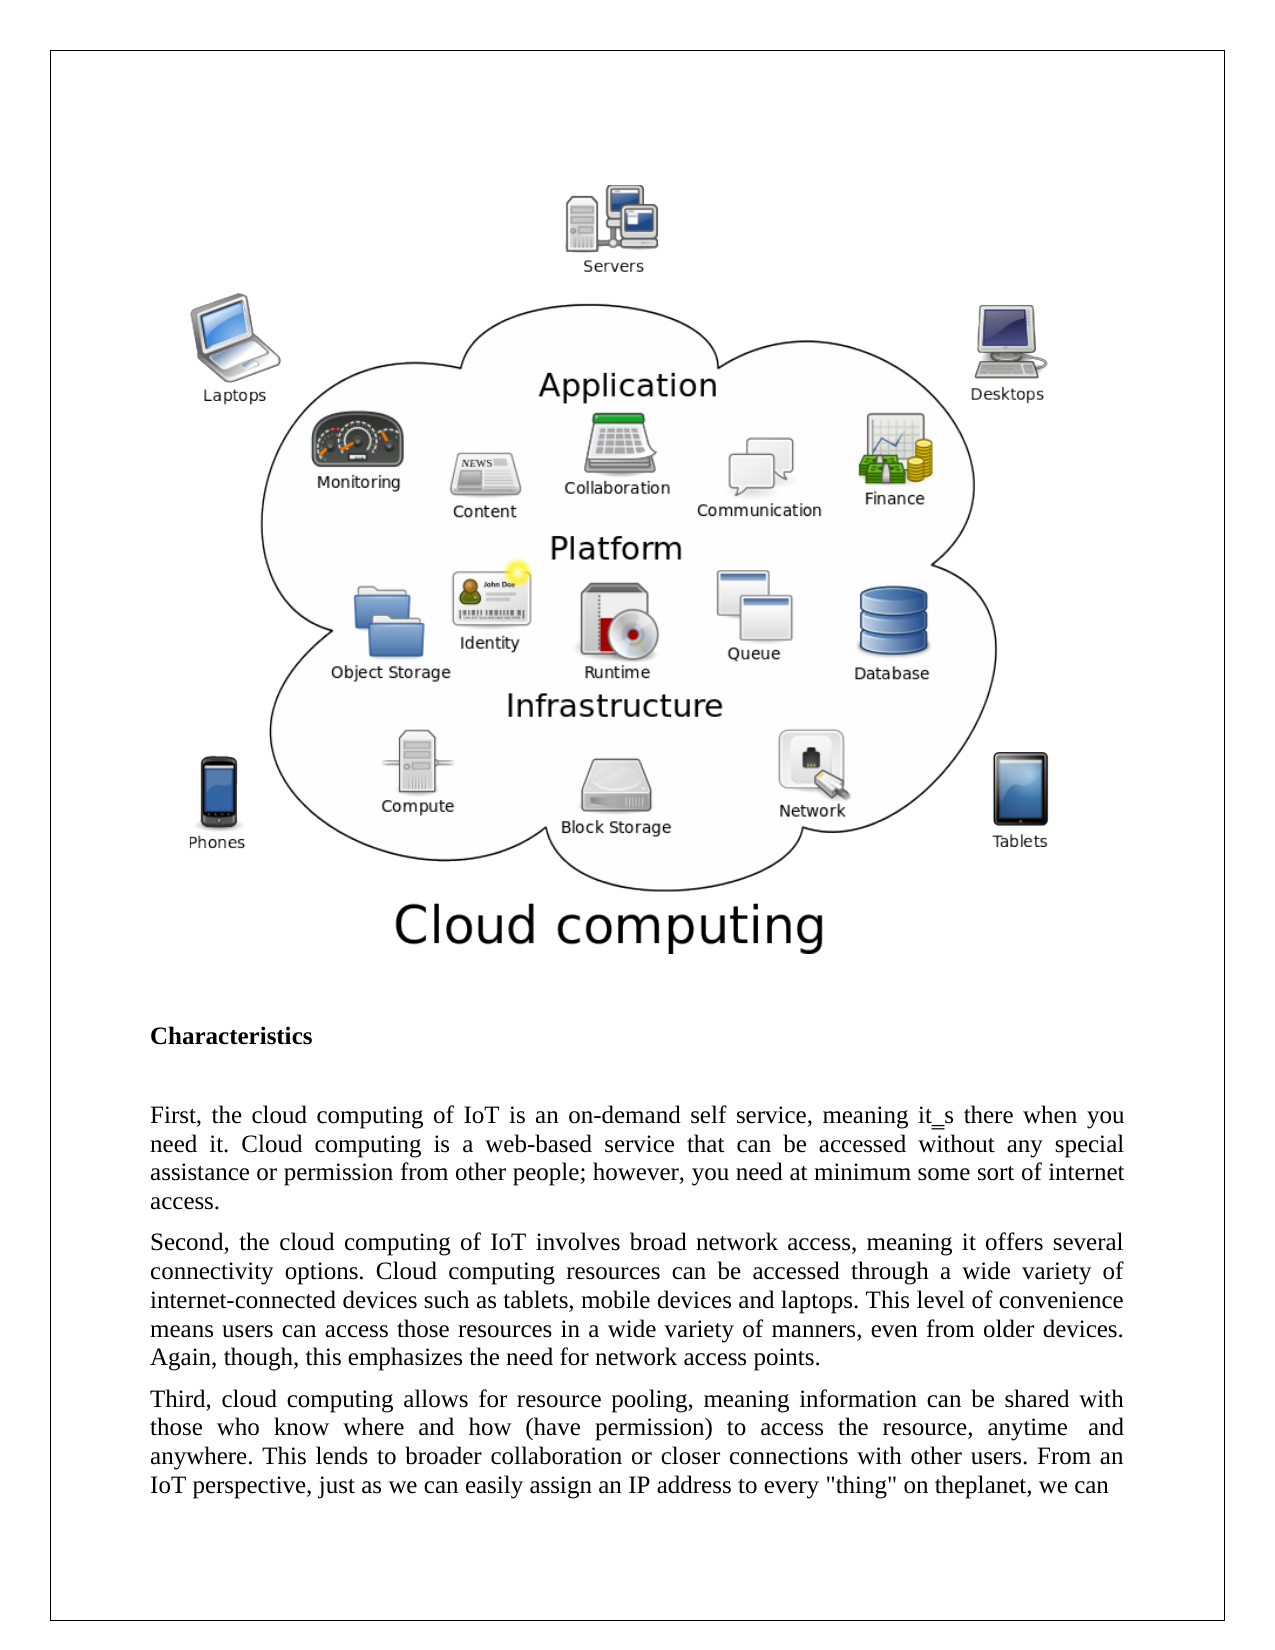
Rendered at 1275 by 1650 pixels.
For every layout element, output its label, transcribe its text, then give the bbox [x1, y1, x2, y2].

picture [189, 185, 1049, 954]
text Third, cloud computing allows for resource pooling, meaning information can be shared with those who know where and how (have permission) to access the resource, anytime and anywhere. This lends to broader collaboration or closer connections with other users. From an IoT perspective, just as we can easily assign an IP address to every "thing" on theplanet, we can [150, 1384, 1125, 1499]
subtitle Characteristics [150, 1021, 1223, 1050]
text First, the cloud computing of IoT is an on-demand self service, meaning it‗s there when you need it. Cloud computing is a web-based service that can be accessed without any special assistance or permission from other people; however, you need at minimum some sort of internet access. [150, 1100, 1125, 1215]
text Second, the cloud computing of IoT involves broad network access, meaning it offers several connectivity options. Cloud computing resources can be accessed through a wide variety of internet-connected devices such as tablets, mobile devices and laptops. This level of convenience means users can access those resources in a wide variety of manners, even from older devices. Again, though, this emphasizes the need for network access points. [150, 1227, 1125, 1371]
